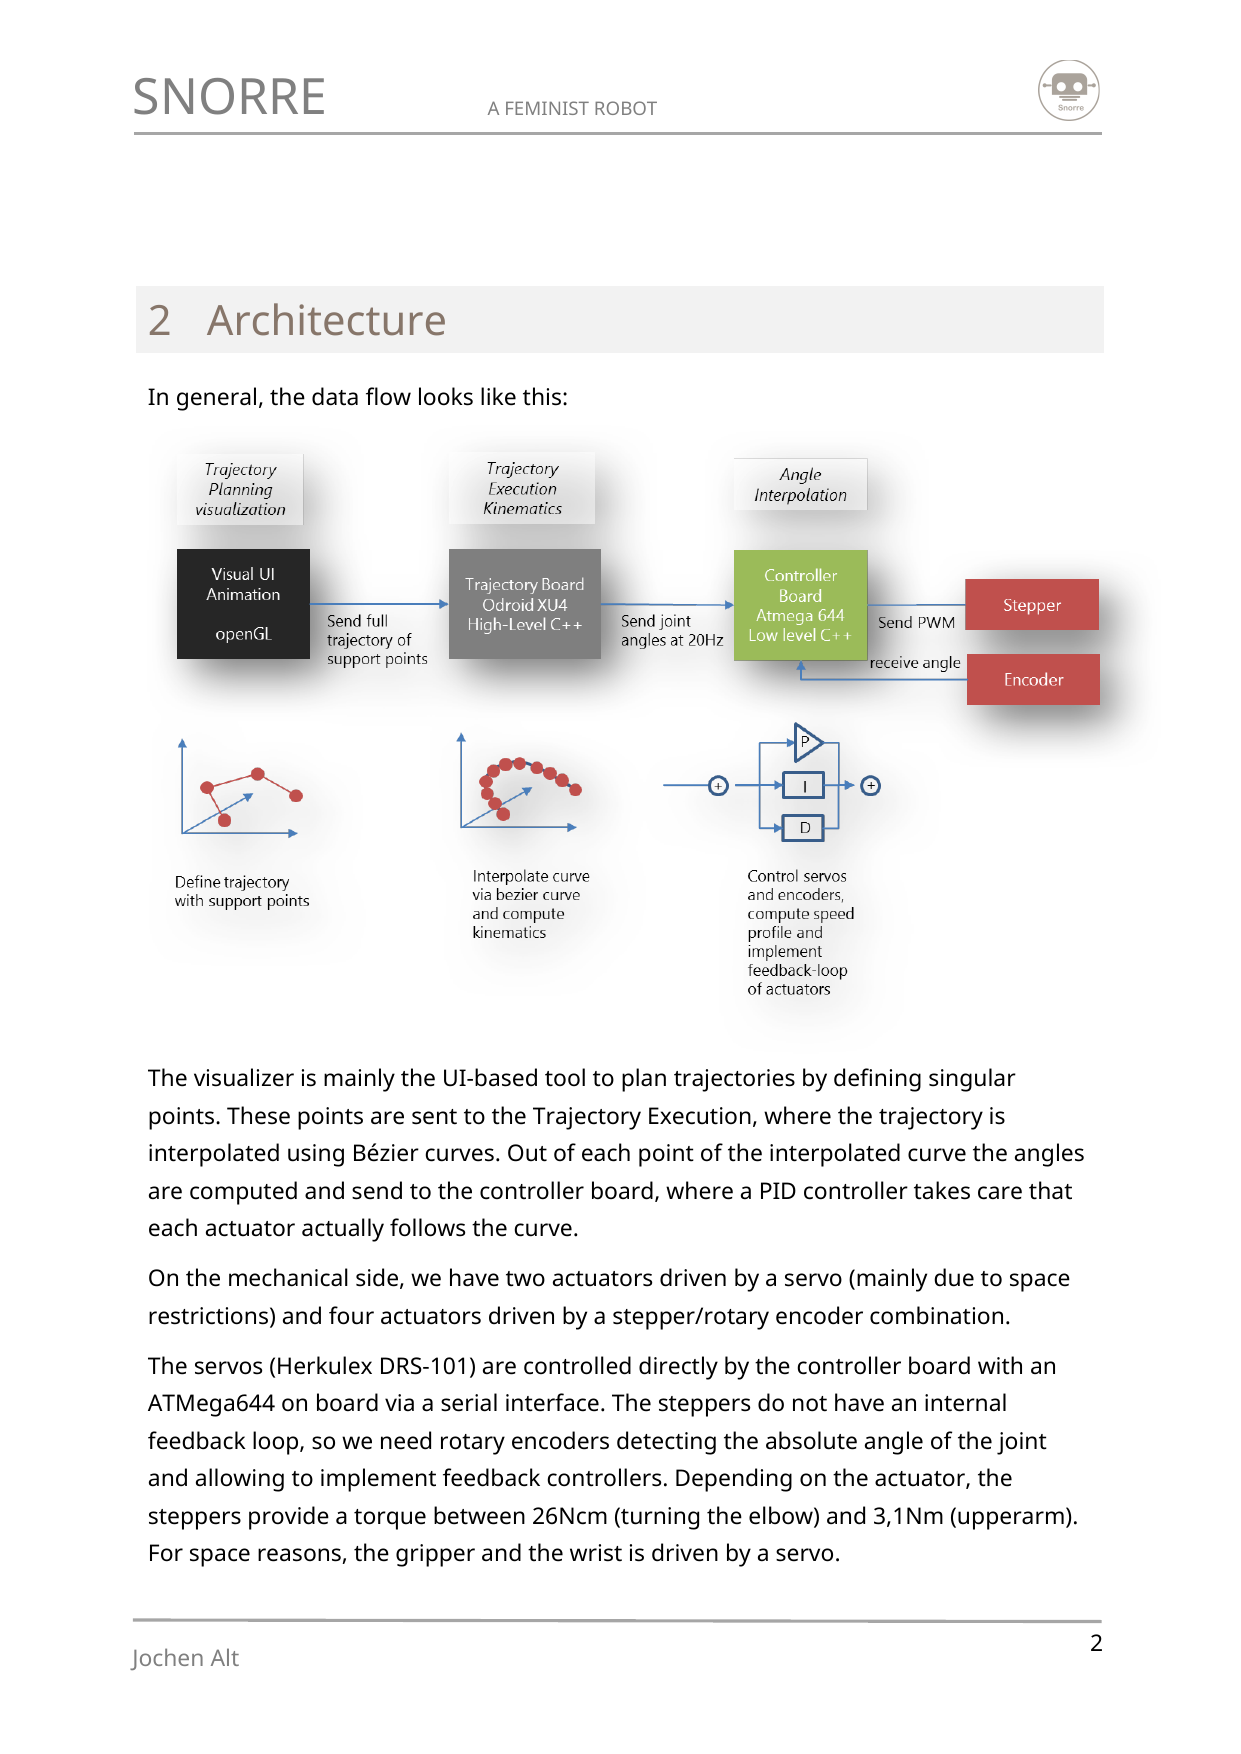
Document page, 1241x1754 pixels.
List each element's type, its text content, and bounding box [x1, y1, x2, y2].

text In general, the data flow looks like this: [148, 381, 1093, 412]
text The servos (Herkulex DRS-101) are controlled directly by the controller board with an ATMega644 on board via a serial interface. The steppers do not have an internal feedback loop, so we need rotary encoders detecting the absolute angle of the joint and allowing to implement feedback controllers. Depending on the actuator, the steppers provide a torque between 26Ncm (turning the elbow) and 3,1Nm (upperarm). For space reasons, the gripper and the wrist is driven by a servo. [148, 1350, 1093, 1569]
subtitle Architecture [139, 289, 1101, 350]
text On the mechanical side, we have two actuators driven by a servo (mainly due to space restrictions) and four actuators driven by a stepper/rotary encoder combination. [148, 1262, 1093, 1331]
text The visualizer is mainly the UI-based tool to plan trajectories by defining singular points. These points are sent to the Trajectory Execution, where the trajectory is interpolated using Bézier curves. Out of each point of the interpolated curve the angles are computed and send to the controller board, where a PID controller takes care that each actuator actually follows the curve. [148, 1062, 1093, 1244]
picture [163, 452, 1100, 1007]
